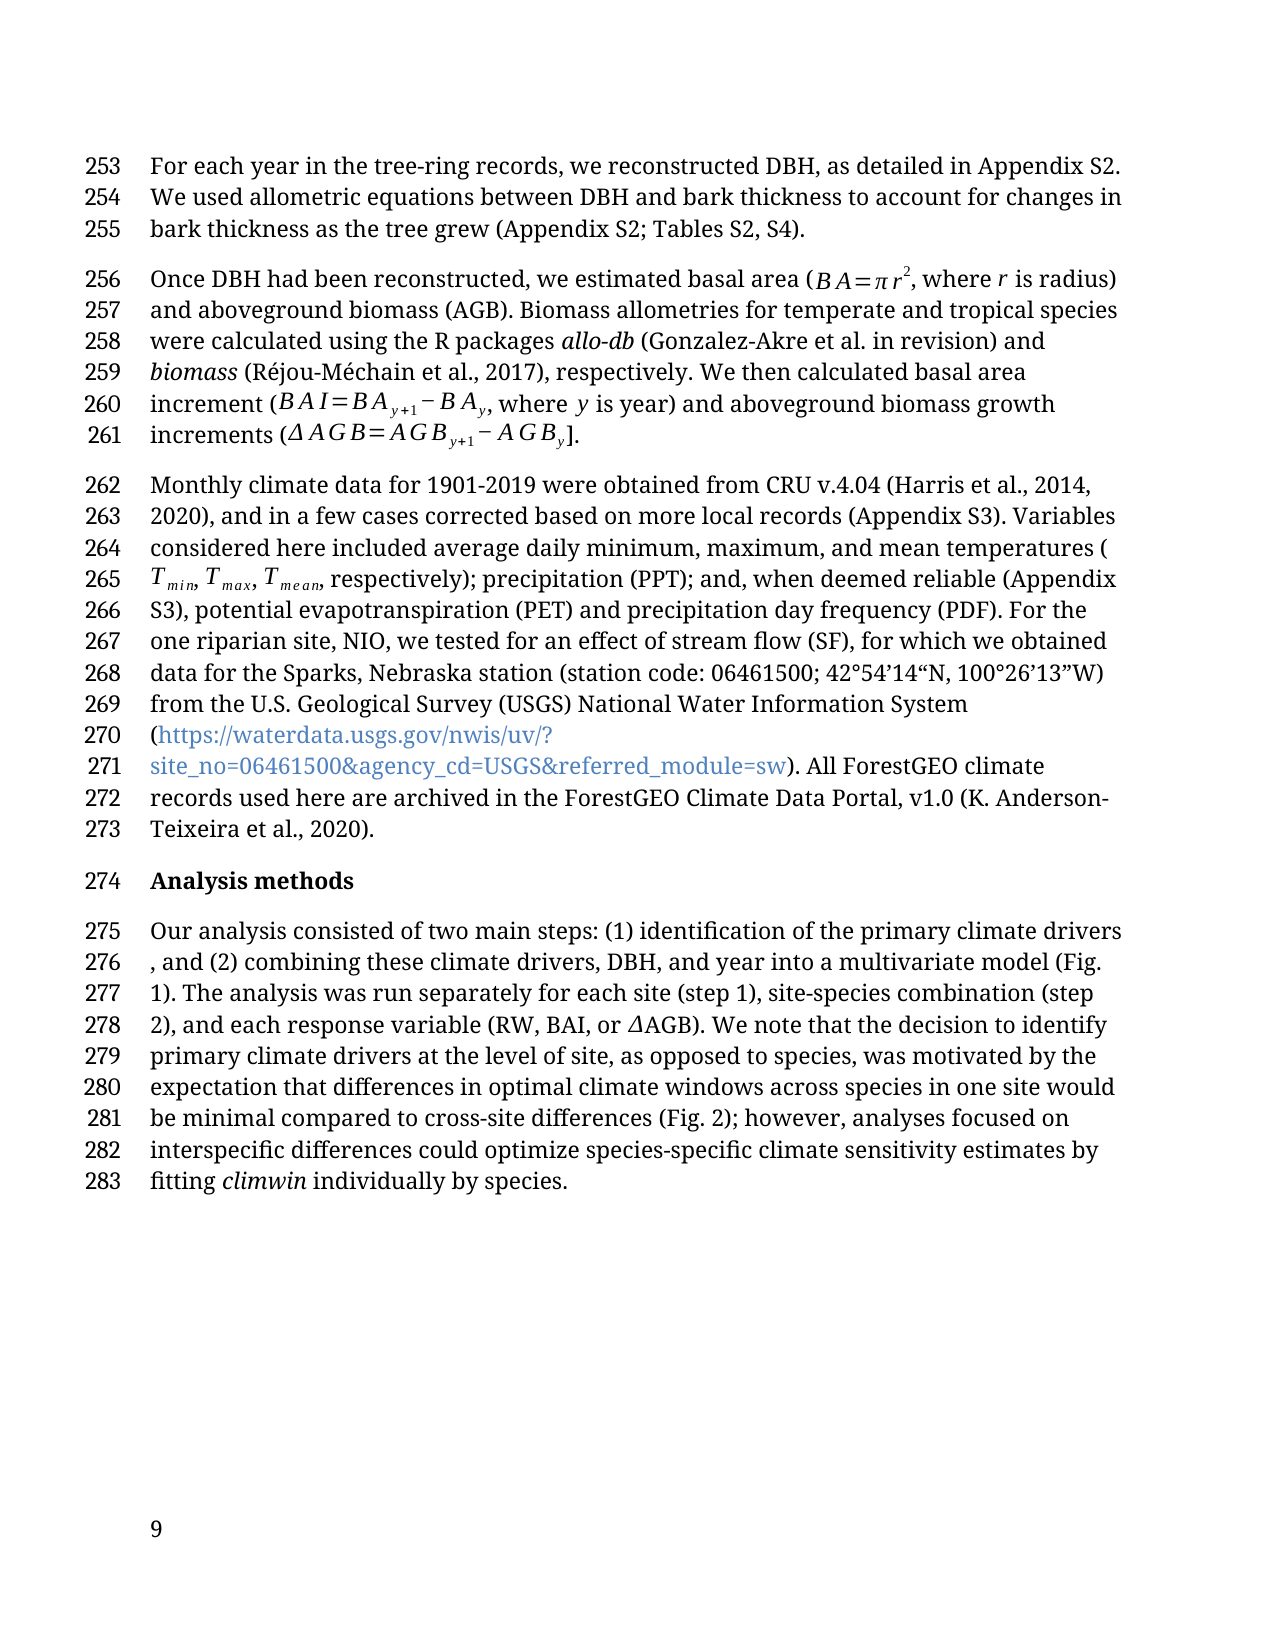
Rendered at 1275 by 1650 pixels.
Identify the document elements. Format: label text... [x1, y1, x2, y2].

text Our analysis consisted of two main steps: (1) identification of the primary climate drivers , and (2) combining these climate drivers, DBH, and year into a multivariate model (Fig. 1). The analysis was run separately for each site (step 1), site-species combination (step 2), and each response variable (RW, BAI, or AGB). We note that the decision to identify primary climate drivers at the level of site, as opposed to species, was motivated by the expectation that differences in optimal climate windows across species in one site would be minimal compared to cross-site differences (Fig. 2); however, analyses focused on interspecific differences could optimize species-specific climate sensitivity estimates by fitting climwin individually by species. [150, 915, 1125, 1196]
text Once DBH had been reconstructed, we estimated basal area (, where is radius) and aboveground biomass (AGB). Biomass allometries for temperate and tropical species were calculated using the R packages allo-db (Gonzalez-Akre et al. in revision) and biomass (Réjou-Méchain et al., 2017), respectively. We then calculated basal area increment (, where is year) and aboveground biomass growth increments (]. [150, 262, 1125, 450]
text For each year in the tree-ring records, we reconstructed DBH, as detailed in Appendix S2. We used allometric equations between DBH and bark thickness to account for changes in bark thickness as the tree grew (Appendix S2; Tables S2, S4). [150, 150, 1125, 244]
subtitle Analysis methods [150, 865, 1125, 896]
text Monthly climate data for 1901-2019 were obtained from CRU v.4.04 (Harris et al., 2014, 2020), and in a few cases corrected based on more local records (Appendix S3). Variables considered here included average daily minimum, maximum, and mean temperatures (, , , respectively); precipitation (PPT); and, when deemed reliable (Appendix S3), potential evapotranspiration (PET) and precipitation day frequency (PDF). For the one riparian site, NIO, we tested for an effect of stream flow (SF), for which we obtained data for the Sparks, Nebraska station (station code: 06461500; 42°54’14“N, 100°26’13”W) from the U.S. Geological Survey (USGS) National Water Information System (https://waterdata.usgs.gov/nwis/uv/?site_no=06461500&agency_cd=USGS&referred_module=sw). All ForestGEO climate records used here are archived in the ForestGEO Climate Data Portal, v1.0 (K. Anderson-Teixeira et al., 2020). [150, 469, 1125, 844]
